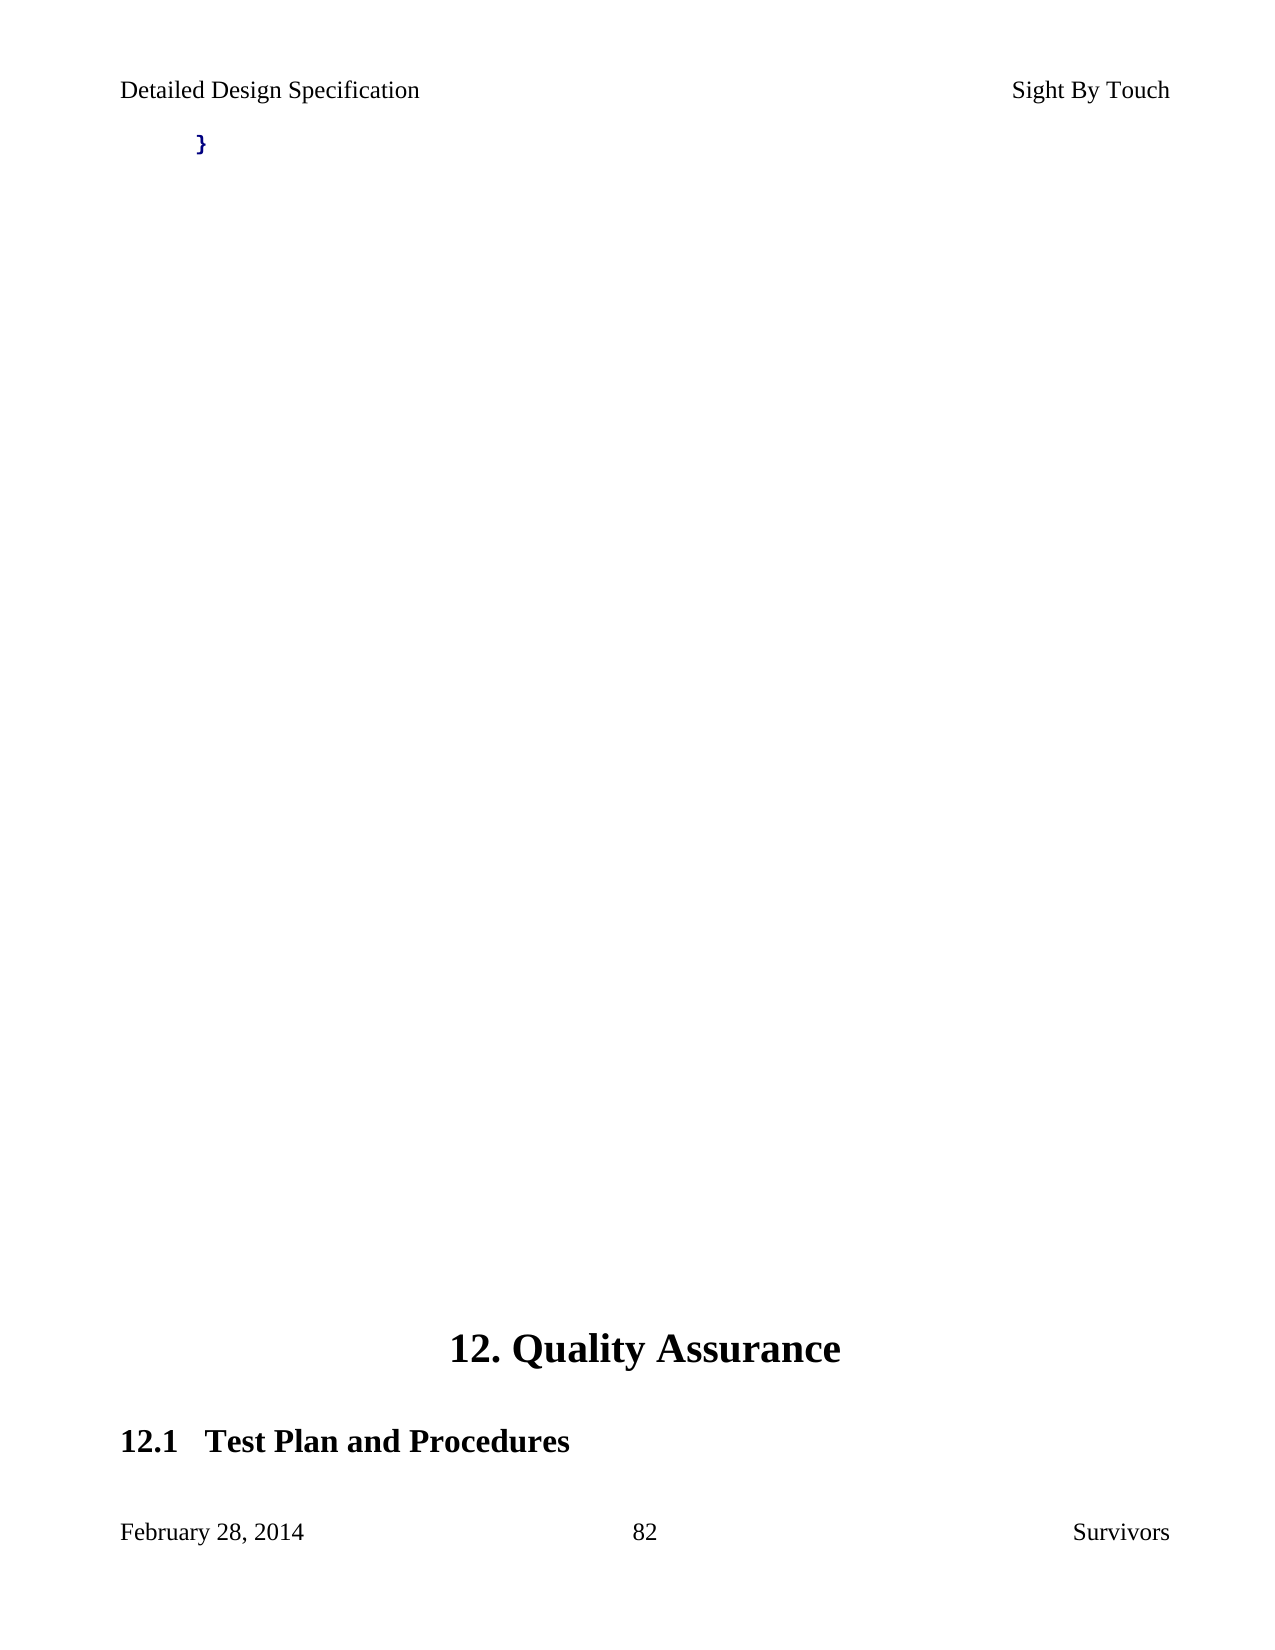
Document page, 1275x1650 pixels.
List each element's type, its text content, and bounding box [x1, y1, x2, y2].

subtitle 12.1 Test Plan and Procedures [120, 1421, 1170, 1460]
text } [195, 132, 1170, 156]
subtitle 12. Quality Assurance [120, 1323, 1170, 1371]
